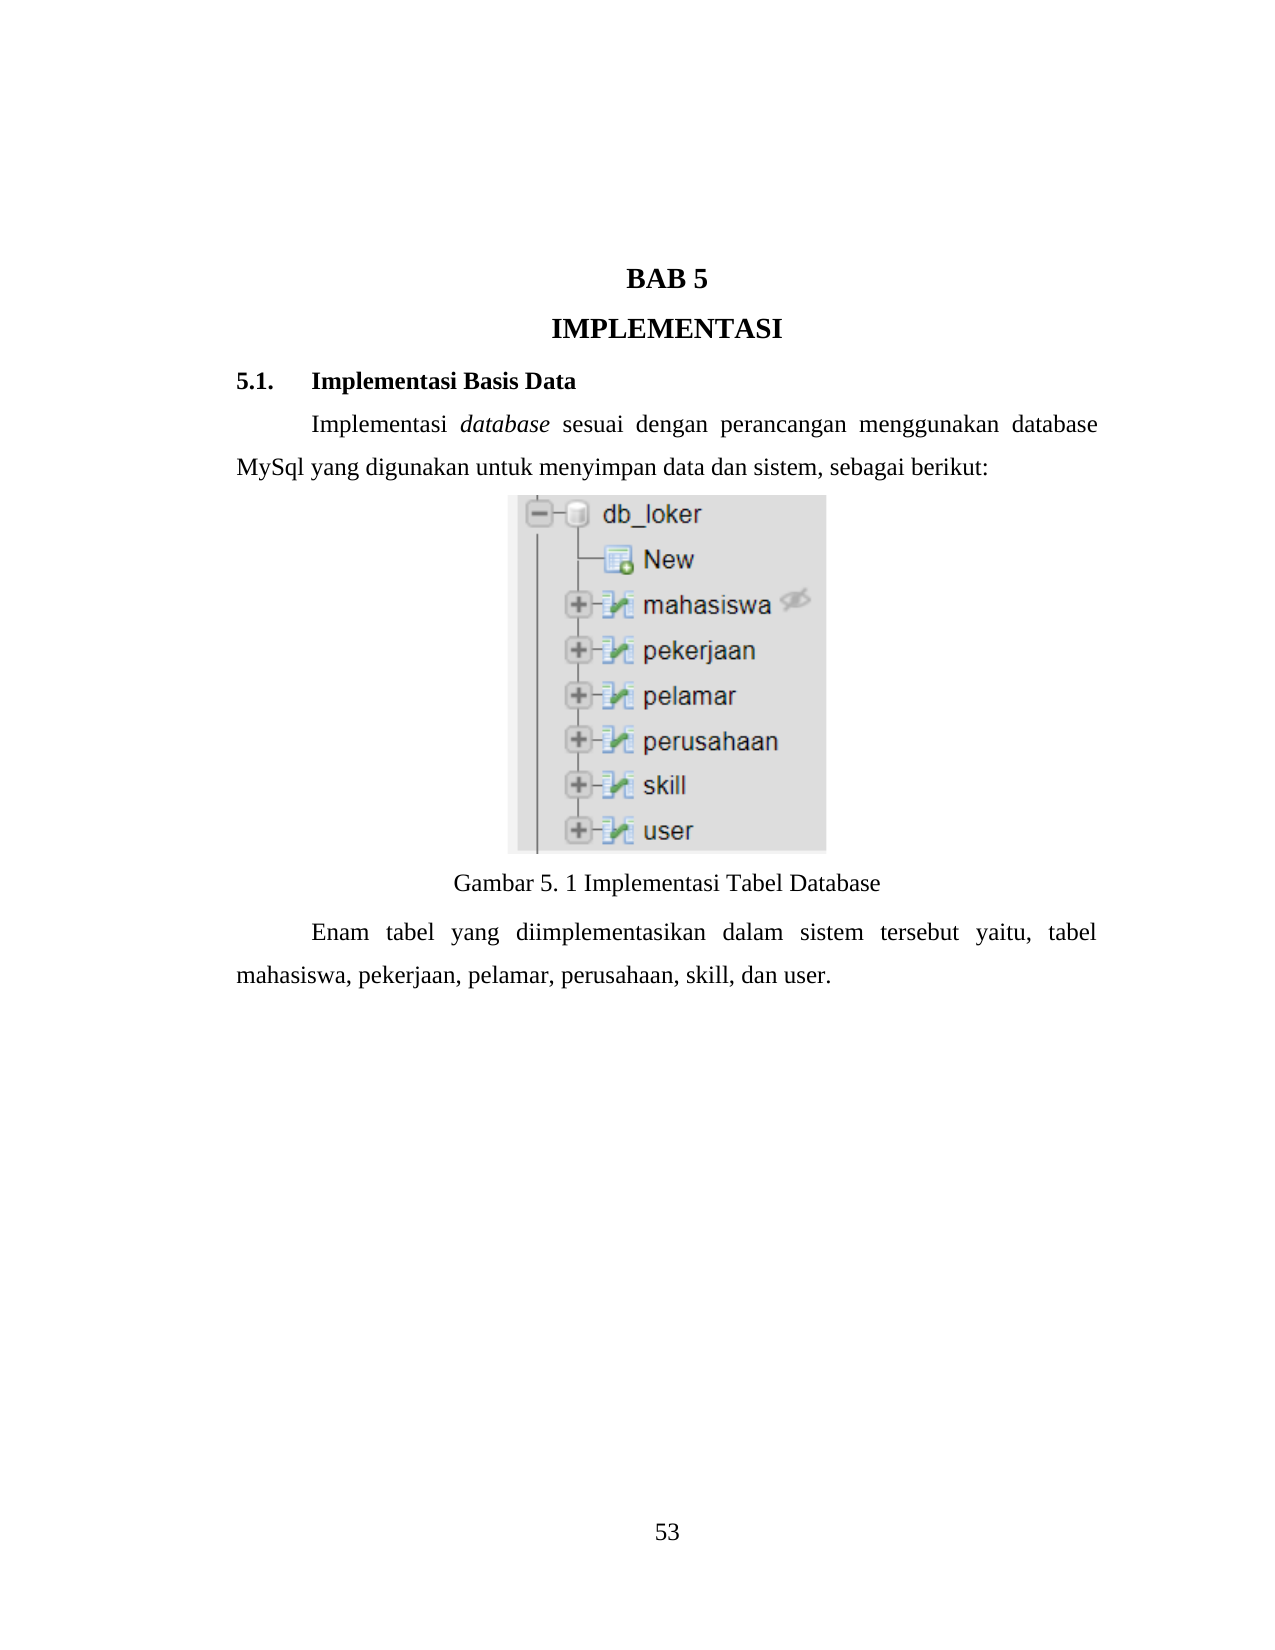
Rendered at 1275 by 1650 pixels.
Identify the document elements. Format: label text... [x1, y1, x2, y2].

text Enam tabel yang diimplementasikan dalam sistem tersebut yaitu, tabel mahasiswa, pekerjaan, pelamar, perusahaan, skill, dan user. [236, 917, 1098, 989]
text Implementasi database sesuai dengan perancangan menggunakan database MySql yang digunakan untuk menyimpan data dan sistem, sebagai berikut: [236, 409, 1098, 481]
subtitle Implementasi Basis Data [236, 366, 1098, 395]
subtitle BAB 5 IMPLEMENTASI [236, 261, 1098, 345]
picture [507, 495, 827, 854]
text Gambar 5. 1 Implementasi Tabel Database [236, 868, 1098, 896]
